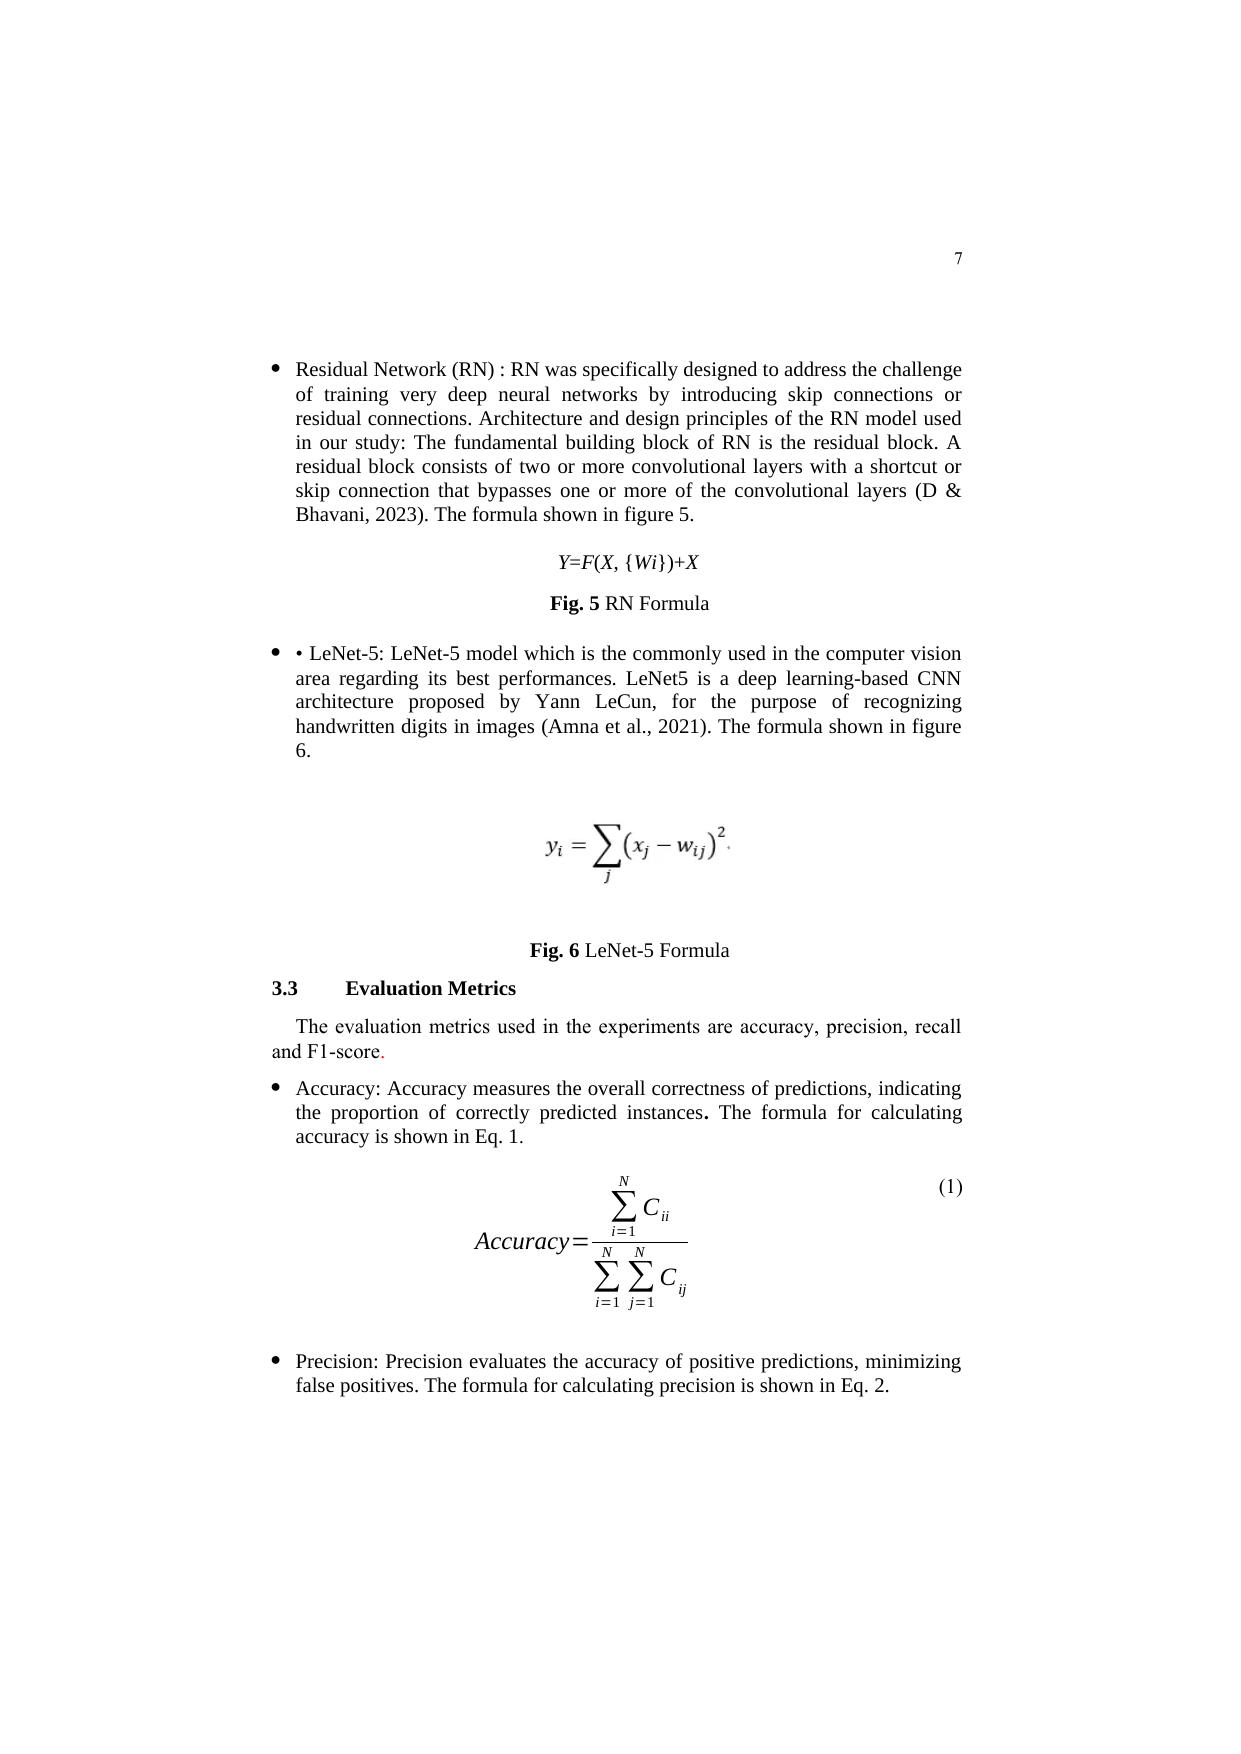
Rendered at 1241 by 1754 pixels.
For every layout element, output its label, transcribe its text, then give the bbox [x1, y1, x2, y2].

list • LeNet-5: LeNet-5 model which is the commonly used in the computer vision area regarding its best performances. LeNet5 is a deep learning-based CNN architecture proposed by Yann LeCun, for the purpose of recognizing handwritten digits in images (Amna et al., 2021). The formula shown in figure 6. [272, 641, 963, 762]
table_header (1) [889, 1148, 963, 1336]
text Y=F(X, {Wi​})+X [295, 550, 963, 599]
list Residual Network (RN) : RN was specifically designed to address the challenge of training very deep neural networks by introducing skip connections or residual connections. Architecture and design principles of the RN model used in our study: The fundamental building block of RN is the residual block. A residual block consists of two or more convolutional layers with a shortcut or skip connection that bypasses one or more of the convolutional layers (D & Bhavani, 2023). The formula shown in figure 5. [272, 357, 963, 526]
text The evaluation metrics used in the experiments are accuracy, precision, recall and F1-score. [272, 1013, 963, 1063]
text 3.3 Evaluation Metrics [272, 975, 963, 1000]
table_header [272, 1148, 889, 1336]
picture [508, 785, 750, 924]
list Precision: Precision evaluates the accuracy of positive predictions, minimizing false positives. The formula for calculating precision is shown in Eq. 2. [272, 1349, 963, 1397]
list Accuracy: Accuracy measures the overall correctness of predictions, indicating the proportion of correctly predicted instances. The formula for calculating accuracy is shown in Eq. 1. [272, 1075, 963, 1148]
